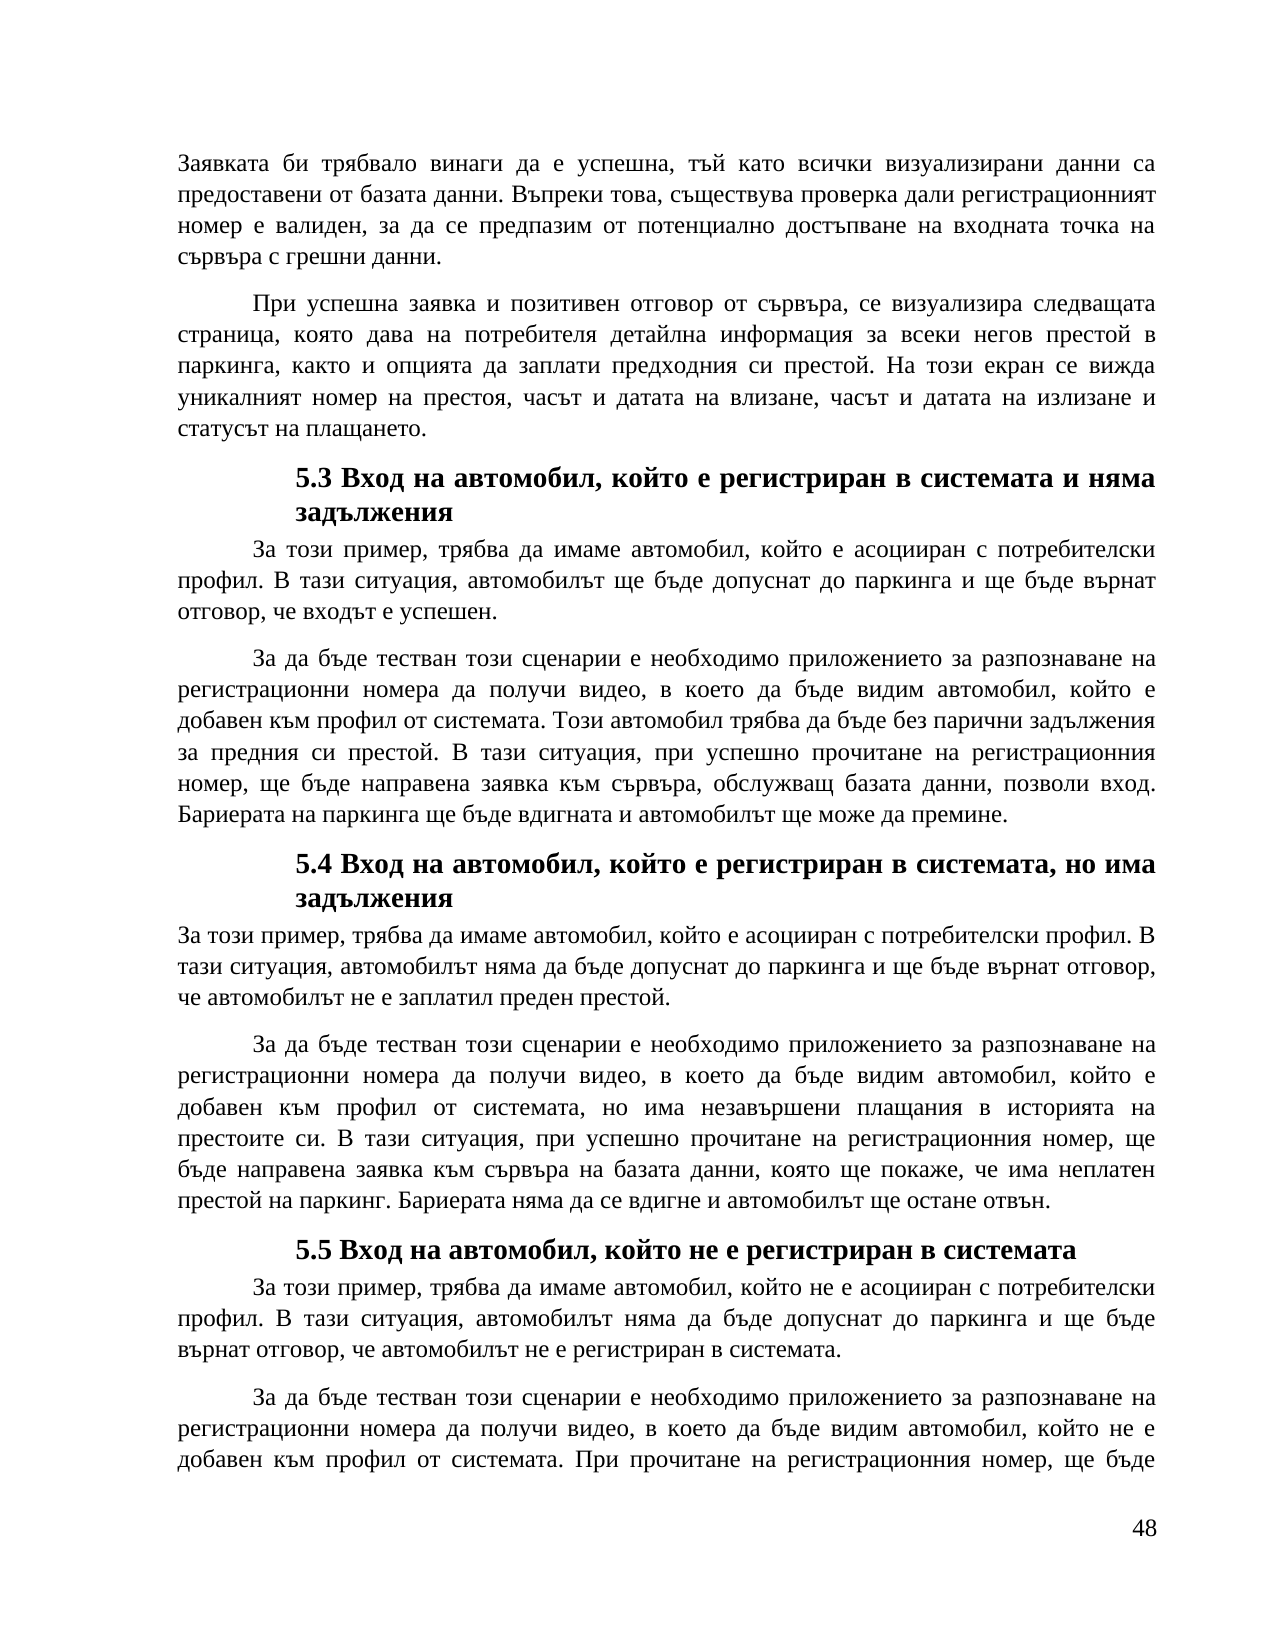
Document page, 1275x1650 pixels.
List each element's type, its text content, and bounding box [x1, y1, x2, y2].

subtitle 5.5 Вход на автомобил, който не е регистриран в системата [295, 1232, 1157, 1266]
text За този пример, трябва да имаме автомобил, който е асоцииран с потребителски профил. В тази ситуация, автомобилът ще бъде допуснат до паркинга и ще бъде върнат отговор, че входът е успешен. [177, 534, 1157, 624]
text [177, 148, 1157, 269]
text За този пример, трябва да имаме автомобил, който не е асоцииран с потребителски профил. В тази ситуация, автомобилът няма да бъде допуснат до паркинга и ще бъде върнат отговор, че автомобилът не е регистриран в системата. [177, 1272, 1157, 1363]
text За да бъде тестван този сценарии е необходимо приложението за разпознаване на регистрационни номера да получи видео, в което да бъде видим автомобил, който е добавен към профил от системата. Този автомобил трябва да бъде без парични задължения за предния си престой. В тази ситуация, при успешно прочитане на регистрационния номер, ще бъде направена заявка към сървъра, обслужващ базата данни, позволи вход. Бариерата на паркинга ще бъде вдигната и автомобилът ще може да премине. [177, 643, 1157, 827]
subtitle 5.3 Вход на автомобил, който е регистриран в системата и няма задължения [295, 460, 1157, 527]
subtitle 5.4 Вход на автомобил, който е регистриран в системата, но има задължения [295, 846, 1157, 913]
text За да бъде тестван този сценарии е необходимо приложението за разпознаване на регистрационни номера да получи видео, в което да бъде видим автомобил, който е добавен към профил от системата, но има незавършени плащания в историята на престоите си. В тази ситуация, при успешно прочитане на регистрационния номер, ще бъде направена заявка към сървъра на базата данни, която ще покаже, че има неплатен престой на паркинг. Бариерата няма да се вдигне и автомобилът ще остане отвън. [177, 1029, 1157, 1213]
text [177, 1382, 1157, 1473]
text При успешна заявка и позитивен отговор от сървъра, се визуализира следващата страница, която дава на потребителя детайлна информация за всеки негов престой в паркинга, както и опцията да заплати предходния си престой. На този екран се вижда уникалният номер на престоя, часът и датата на влизане, часът и датата на излизане и статусът на плащането. [177, 288, 1157, 441]
text За този пример, трябва да имаме автомобил, който е асоцииран с потребителски профил. В тази ситуация, автомобилът няма да бъде допуснат до паркинга и ще бъде върнат отговор, че автомобилът не е заплатил преден престой. [177, 920, 1157, 1011]
